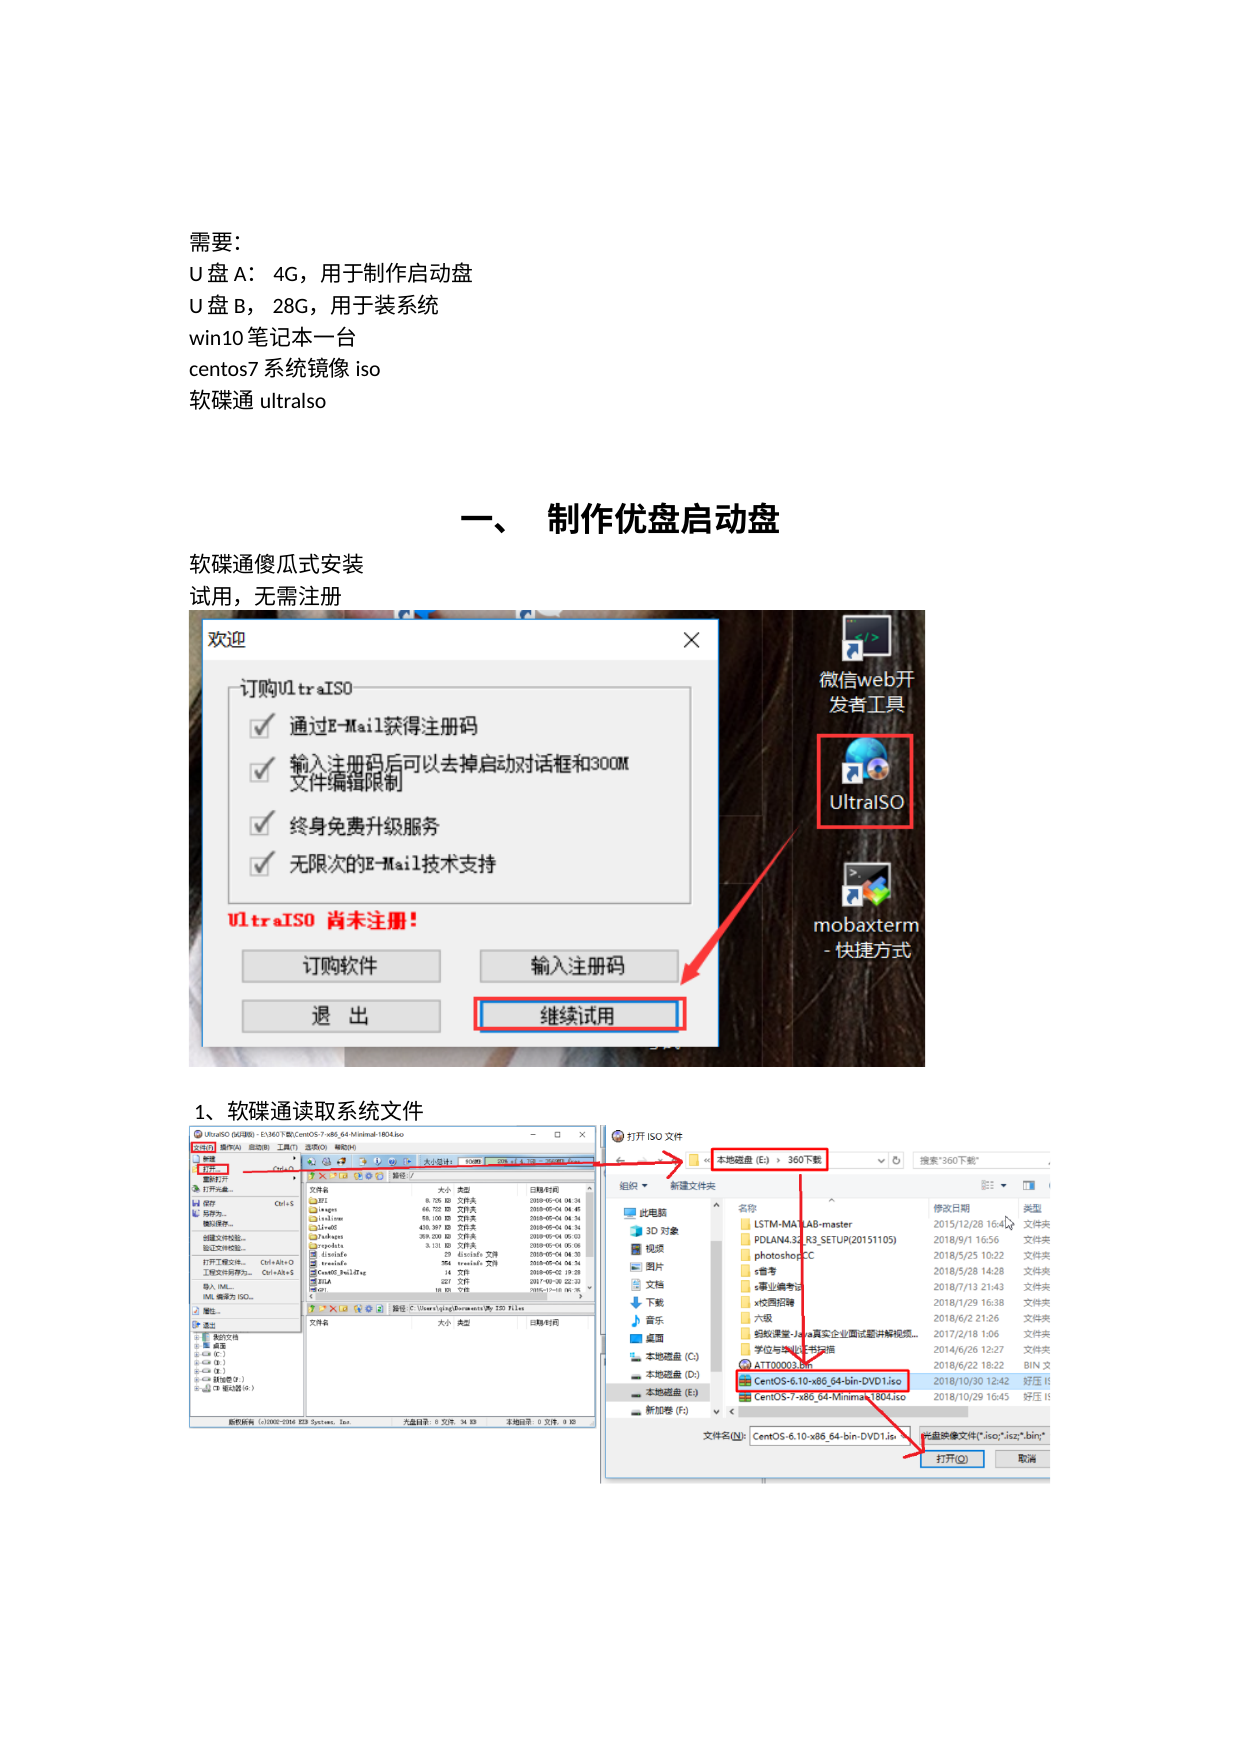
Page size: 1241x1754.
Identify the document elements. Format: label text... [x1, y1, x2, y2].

text U盘B， 28G，用于装系统 [189, 288, 1051, 319]
text U盘A： 4G，用于制作启动盘 [189, 256, 1051, 288]
picture [188, 1125, 1051, 1484]
text win10笔记本一台 [189, 319, 1051, 351]
text 软碟通傻瓜式安装 [189, 547, 1051, 579]
picture [188, 610, 926, 1067]
text 软碟通 ultralso [189, 383, 1051, 414]
text 1、软碟通读取系统文件 [189, 1094, 1051, 1125]
text 需要： [189, 224, 1051, 256]
text 试用，无需注册 [189, 579, 1051, 611]
title 制作优盘启动盘 [189, 493, 1051, 541]
text centos7系统镜像 iso [189, 351, 1051, 383]
